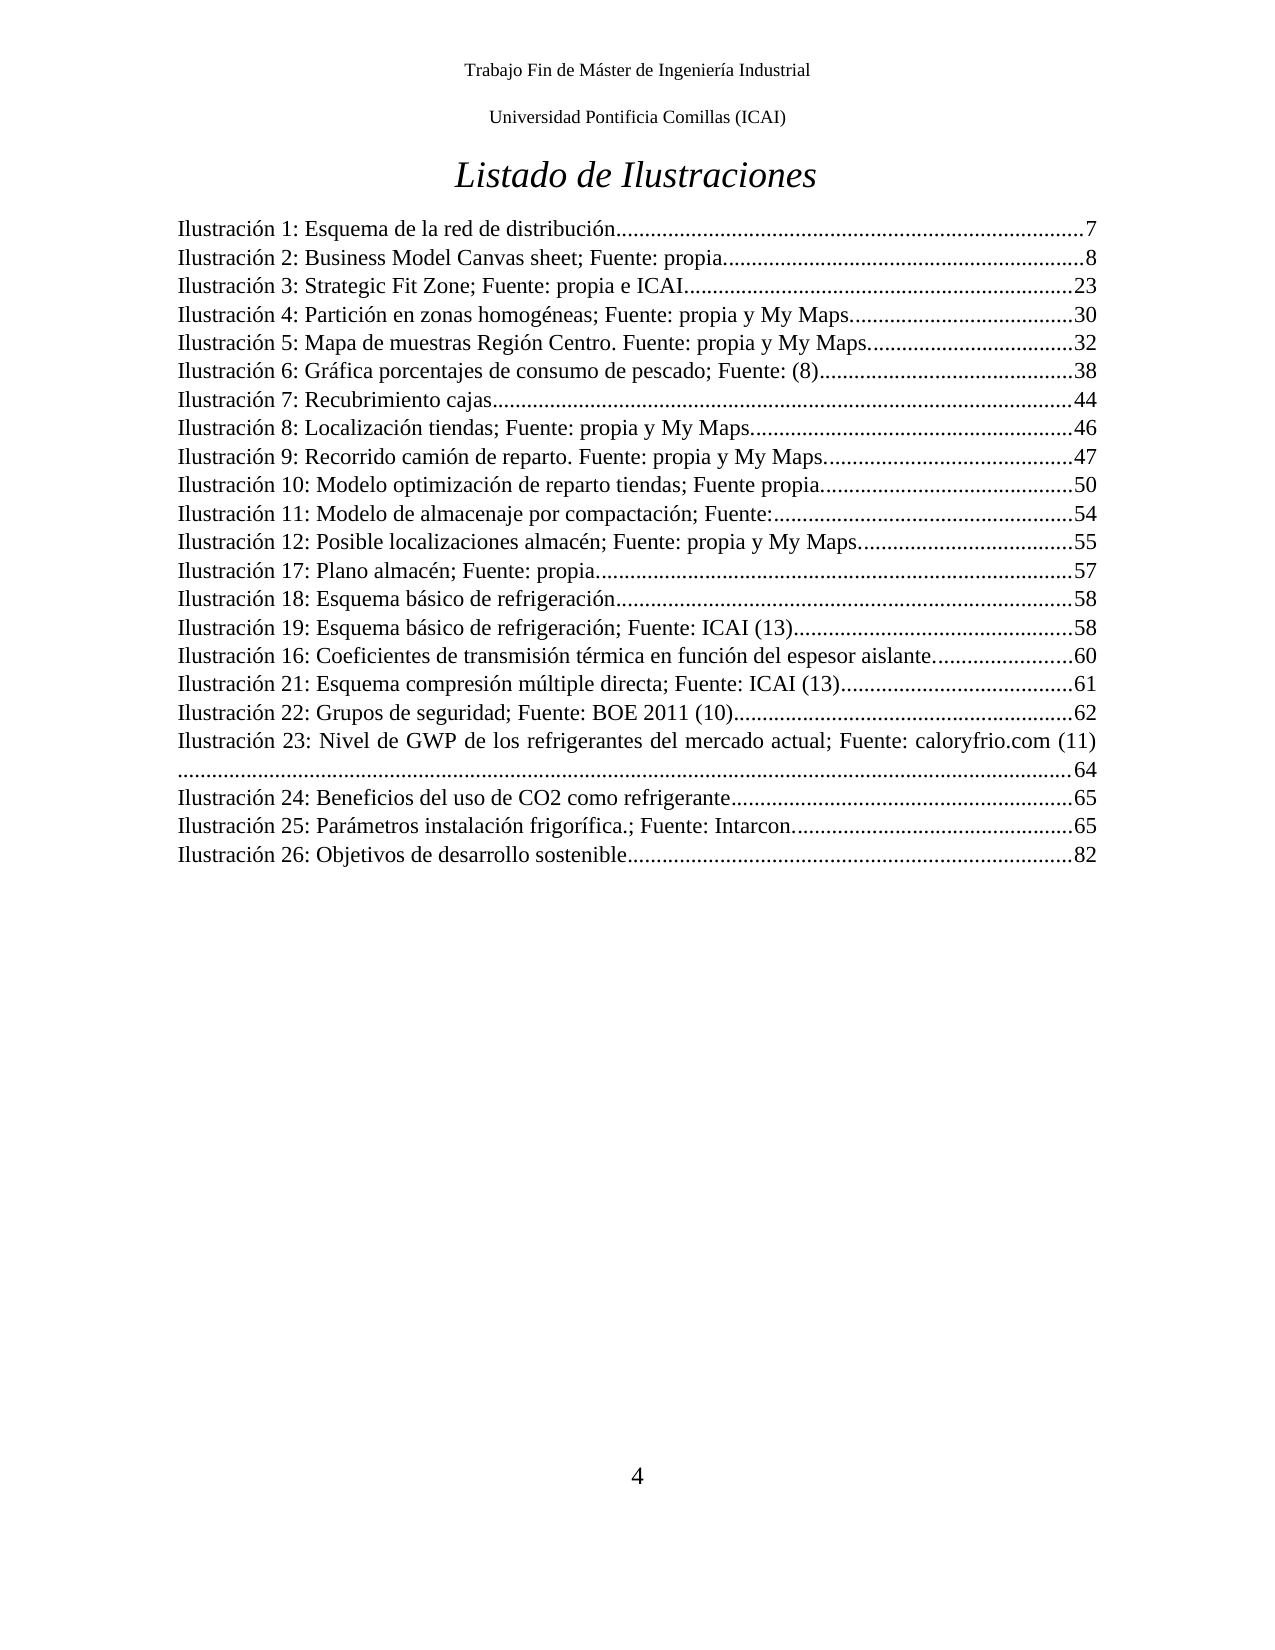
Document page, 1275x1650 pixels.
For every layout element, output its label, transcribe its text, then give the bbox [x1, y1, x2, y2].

text Ilustración 26: Objetivos de desarrollo sostenible 82 [177, 841, 1098, 867]
text Ilustración 2: Business Model Canvas sheet; Fuente: propia. 8 [177, 244, 1098, 270]
text Ilustración 3: Strategic Fit Zone; Fuente: propia e ICAI. 23 [177, 272, 1098, 299]
text Ilustración 21: Esquema compresión múltiple directa; Fuente: ICAI (13) 61 [177, 670, 1098, 697]
text Ilustración 8: Localización tiendas; Fuente: propia y My Maps. 46 [177, 414, 1098, 441]
text Ilustración 16: Coeficientes de transmisión térmica en función del espesor aislante. 60 [177, 642, 1098, 668]
text Ilustración 6: Gráfica porcentajes de consumo de pescado; Fuente: (8) 38 [177, 358, 1098, 384]
text Ilustración 23: Nivel de GWP de los refrigerantes del mercado actual; Fuente: caloryfrio.com (11) 64 [177, 727, 1098, 782]
text Ilustración 9: Recorrido camión de reparto. Fuente: propia y My Maps. 47 [177, 443, 1098, 469]
text Ilustración 12: Posible localizaciones almacén; Fuente: propia y My Maps. 55 [177, 528, 1098, 554]
text Ilustración 17: Plano almacén; Fuente: propia. 57 [177, 557, 1098, 583]
text Ilustración 10: Modelo optimización de reparto tiendas; Fuente propia. 50 [177, 471, 1098, 498]
text Ilustración 18: Esquema básico de refrigeración 58 [177, 585, 1098, 611]
text Ilustración 25: Parámetros instalación frigorífica.; Fuente: Intarcon. 65 [177, 813, 1098, 839]
text Ilustración 19: Esquema básico de refrigeración; Fuente: ICAI (13) 58 [177, 613, 1098, 640]
text Ilustración 4: Partición en zonas homogéneas; Fuente: propia y My Maps. 30 [177, 301, 1098, 327]
text Ilustración 7: Recubrimiento cajas 44 [177, 386, 1098, 412]
text Ilustración 22: Grupos de seguridad; Fuente: BOE 2011 (10) 62 [177, 699, 1098, 725]
text Ilustración 11: Modelo de almacenaje por compactación; Fuente: 54 [177, 500, 1098, 526]
text Ilustración 24: Beneficios del uso de CO2 como refrigerante 65 [177, 784, 1098, 811]
text Ilustración 5: Mapa de muestras Región Centro. Fuente: propia y My Maps. 32 [177, 329, 1098, 356]
text Listado de Ilustraciones [177, 152, 1098, 195]
text Ilustración 1: Esquema de la red de distribución 7 [177, 215, 1098, 242]
